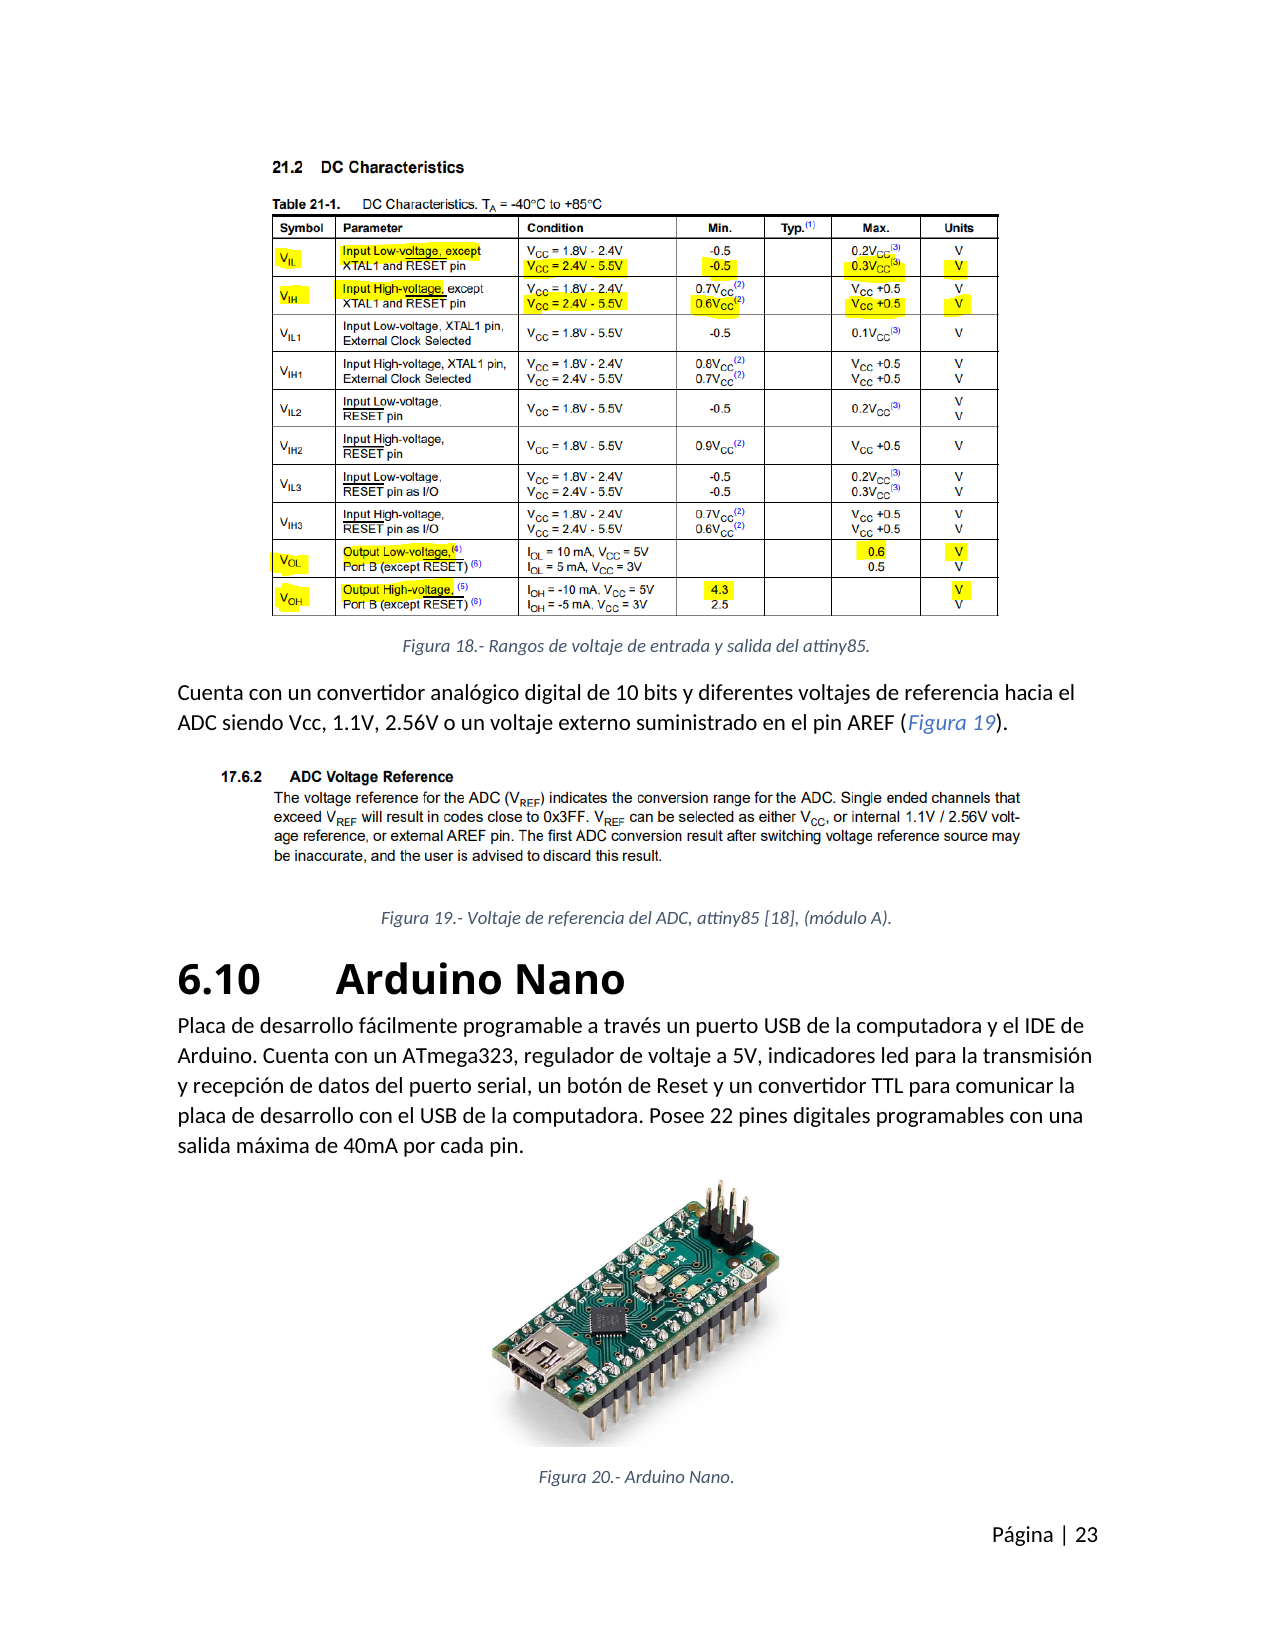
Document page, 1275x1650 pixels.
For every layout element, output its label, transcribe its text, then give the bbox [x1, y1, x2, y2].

subtitle Arduino Nano [177, 949, 1098, 1006]
text Cuenta con un convertidor analógico digital de 10 bits y diferentes voltajes de referencia hacia el ADC siendo Vcc, 1.1V, 2.56V o un voltaje externo suministrado en el pin AREF (Figura 19). [177, 678, 1098, 736]
picture [487, 1178, 788, 1447]
text Placa de desarrollo fácilmente programable a través un puerto USB de la computadora y el IDE de Arduino. Cuenta con un ATmega323, regulador de voltaje a 5V, indicadores led para la transmisión y recepción de datos del puerto serial, un botón de Reset y un convertidor TTL para comunicar la placa de desarrollo con el USB de la computadora. Posee 22 pines digitales programables con una salida máxima de 40mA por cada pin. [177, 1011, 1098, 1160]
text Figura .- Voltaje de referencia del ADC, attiny85 , (módulo A). [177, 906, 1098, 929]
picture [215, 755, 1060, 887]
picture [253, 147, 1023, 616]
